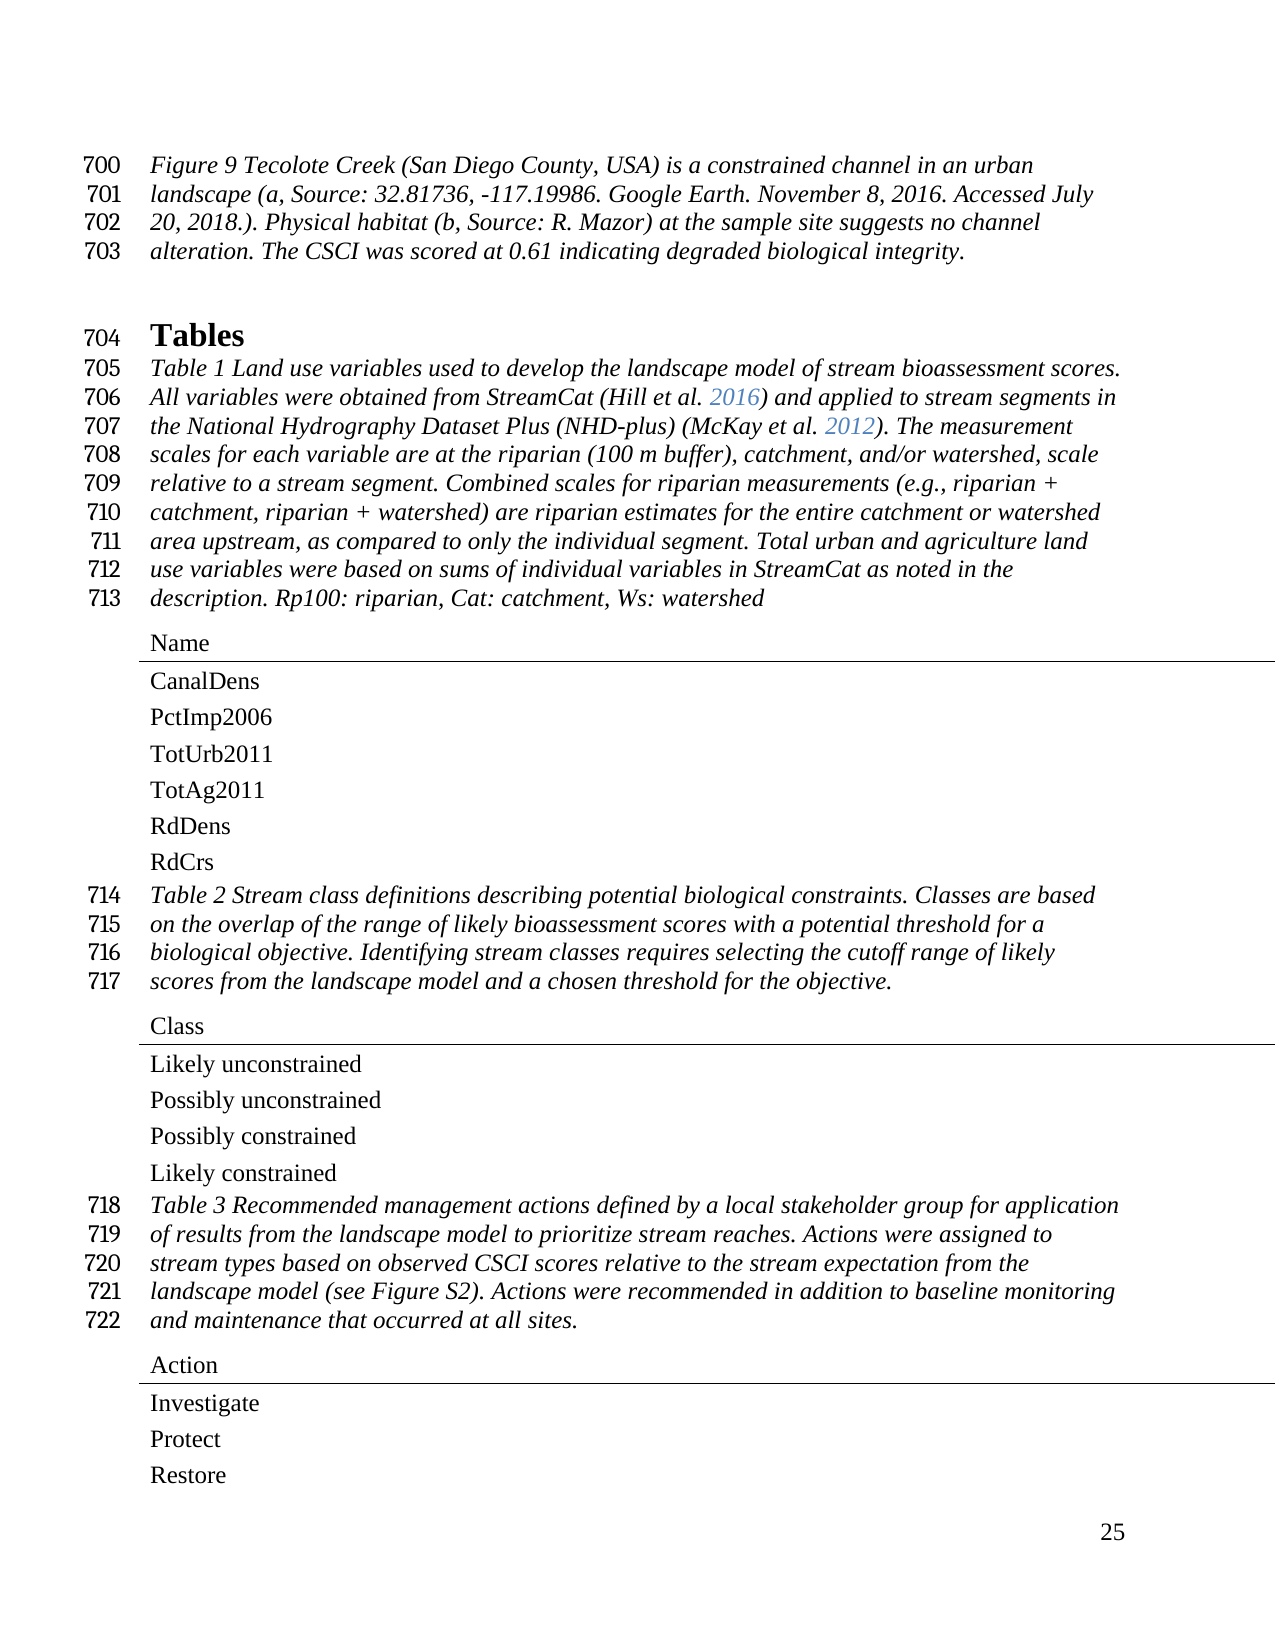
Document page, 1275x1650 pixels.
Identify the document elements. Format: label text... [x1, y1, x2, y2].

table_cell TotAg2011 [139, 771, 1275, 807]
table_cell Protect [139, 1421, 1275, 1457]
text Table 2 Stream class definitions describing potential biological constraints. Classes are based on the overlap of the range of likely bioassessment scores with a potential threshold for a biological objective. Identifying stream classes requires selecting the cutoff range of likely scores from the landscape model and a chosen threshold for the objective. [150, 880, 1125, 995]
table_cell Likely unconstrained [139, 1045, 1275, 1081]
table_cell PctImp2006 [139, 699, 1275, 735]
subtitle Tables [150, 315, 1125, 353]
text Table 1 Land use variables used to develop the landscape model of stream bioassessment scores. All variables were obtained from StreamCat (Hill et al. 2016) and applied to stream segments in the National Hydrography Dataset Plus (NHD-plus) (McKay et al. 2012). The measurement scales for each variable are at the riparian (100 m buffer), catchment, and/or watershed, scale relative to a stream segment. Combined scales for riparian measurements (e.g., riparian + catchment, riparian + watershed) are riparian estimates for the entire catchment or watershed area upstream, as compared to only the individual segment. Total urban and agriculture land use variables were based on sums of individual variables in StreamCat as noted in the description. Rp100: riparian, Cat: catchment, Ws: watershed [150, 353, 1125, 612]
table_cell RdCrs [139, 844, 1275, 880]
table_cell TotUrb2011 [139, 735, 1275, 771]
table_cell Investigate [139, 1384, 1275, 1421]
table_cell Possibly constrained [139, 1118, 1275, 1154]
table_header Action [139, 1346, 1275, 1383]
table_cell RdDens [139, 808, 1275, 844]
table_cell Possibly unconstrained [139, 1081, 1275, 1118]
table_header Class [139, 1008, 1275, 1044]
text Figure 9 Tecolote Creek (San Diego County, USA) is a constrained channel in an urban landscape (a, Source: 32.81736, -117.19986. Google Earth. November 8, 2016. Accessed July 20, 2018.). Physical habitat (b, Source: R. Mazor) at the sample site suggests no channel alteration. The CSCI was scored at 0.61 indicating degraded biological integrity. [150, 150, 1125, 265]
table_cell Likely constrained [139, 1154, 1275, 1190]
table_cell Restore [139, 1457, 1275, 1493]
table_cell CanalDens [139, 662, 1275, 699]
text Table 3 Recommended management actions defined by a local stakeholder group for application of results from the landscape model to prioritize stream reaches. Actions were assigned to stream types based on observed CSCI scores relative to the stream expectation from the landscape model (see Figure S2). Actions were recommended in addition to baseline monitoring and maintenance that occurred at all sites. [150, 1190, 1125, 1334]
table_header Name [139, 625, 1275, 661]
